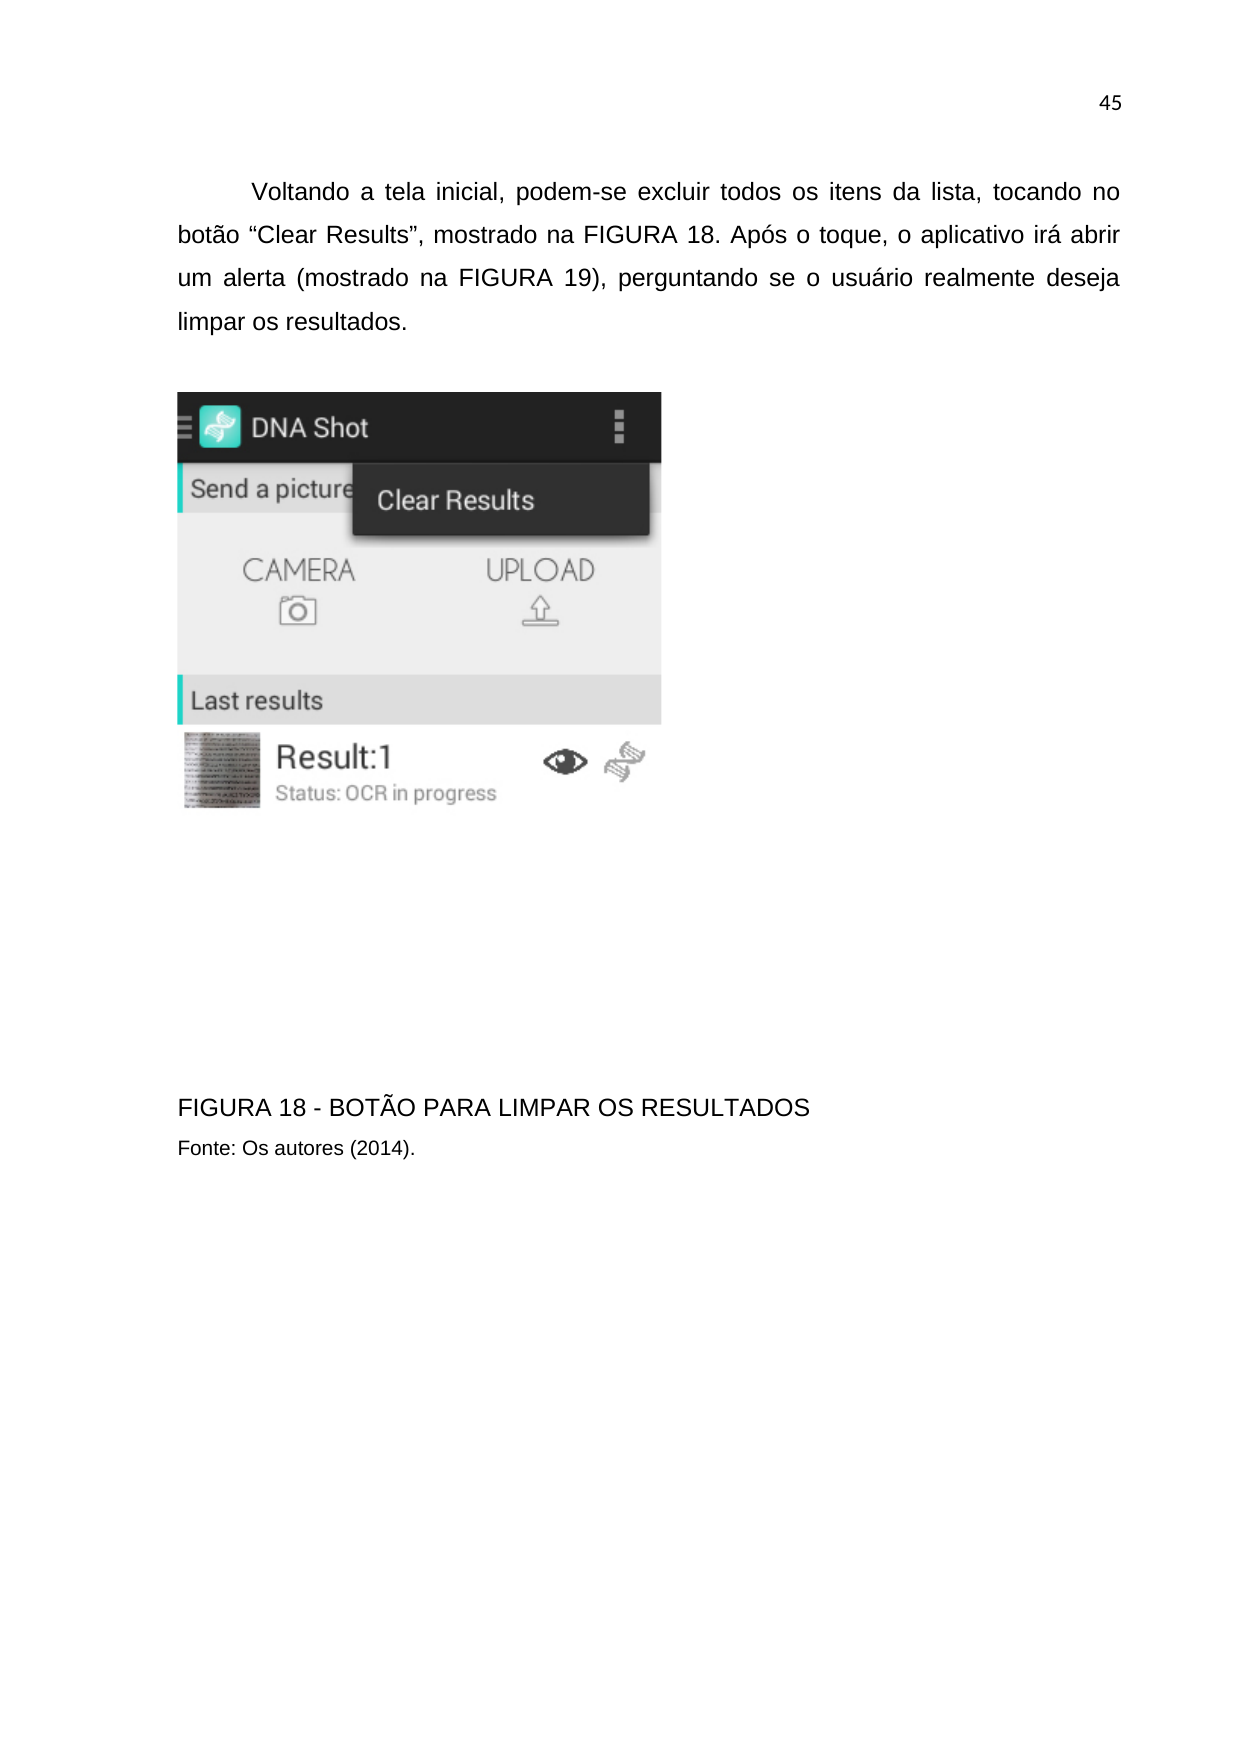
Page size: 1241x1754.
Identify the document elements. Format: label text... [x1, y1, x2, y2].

text Voltando a tela inicial, podem-se excluir todos os itens da lista, tocando no botão “Clear Results”, mostrado na FIGURA 18. Após o toque, o aplicativo irá abrir um alerta (mostrado na FIGURA 19), perguntando se o usuário realmente deseja limpar os resultados. [177, 177, 1122, 335]
picture [177, 392, 662, 1079]
text FIGURA 18 - BOTÃO PARA LIMPAR OS RESULTADOS [177, 1093, 1122, 1122]
text Fonte: Os autores (2014). [177, 1136, 1122, 1160]
